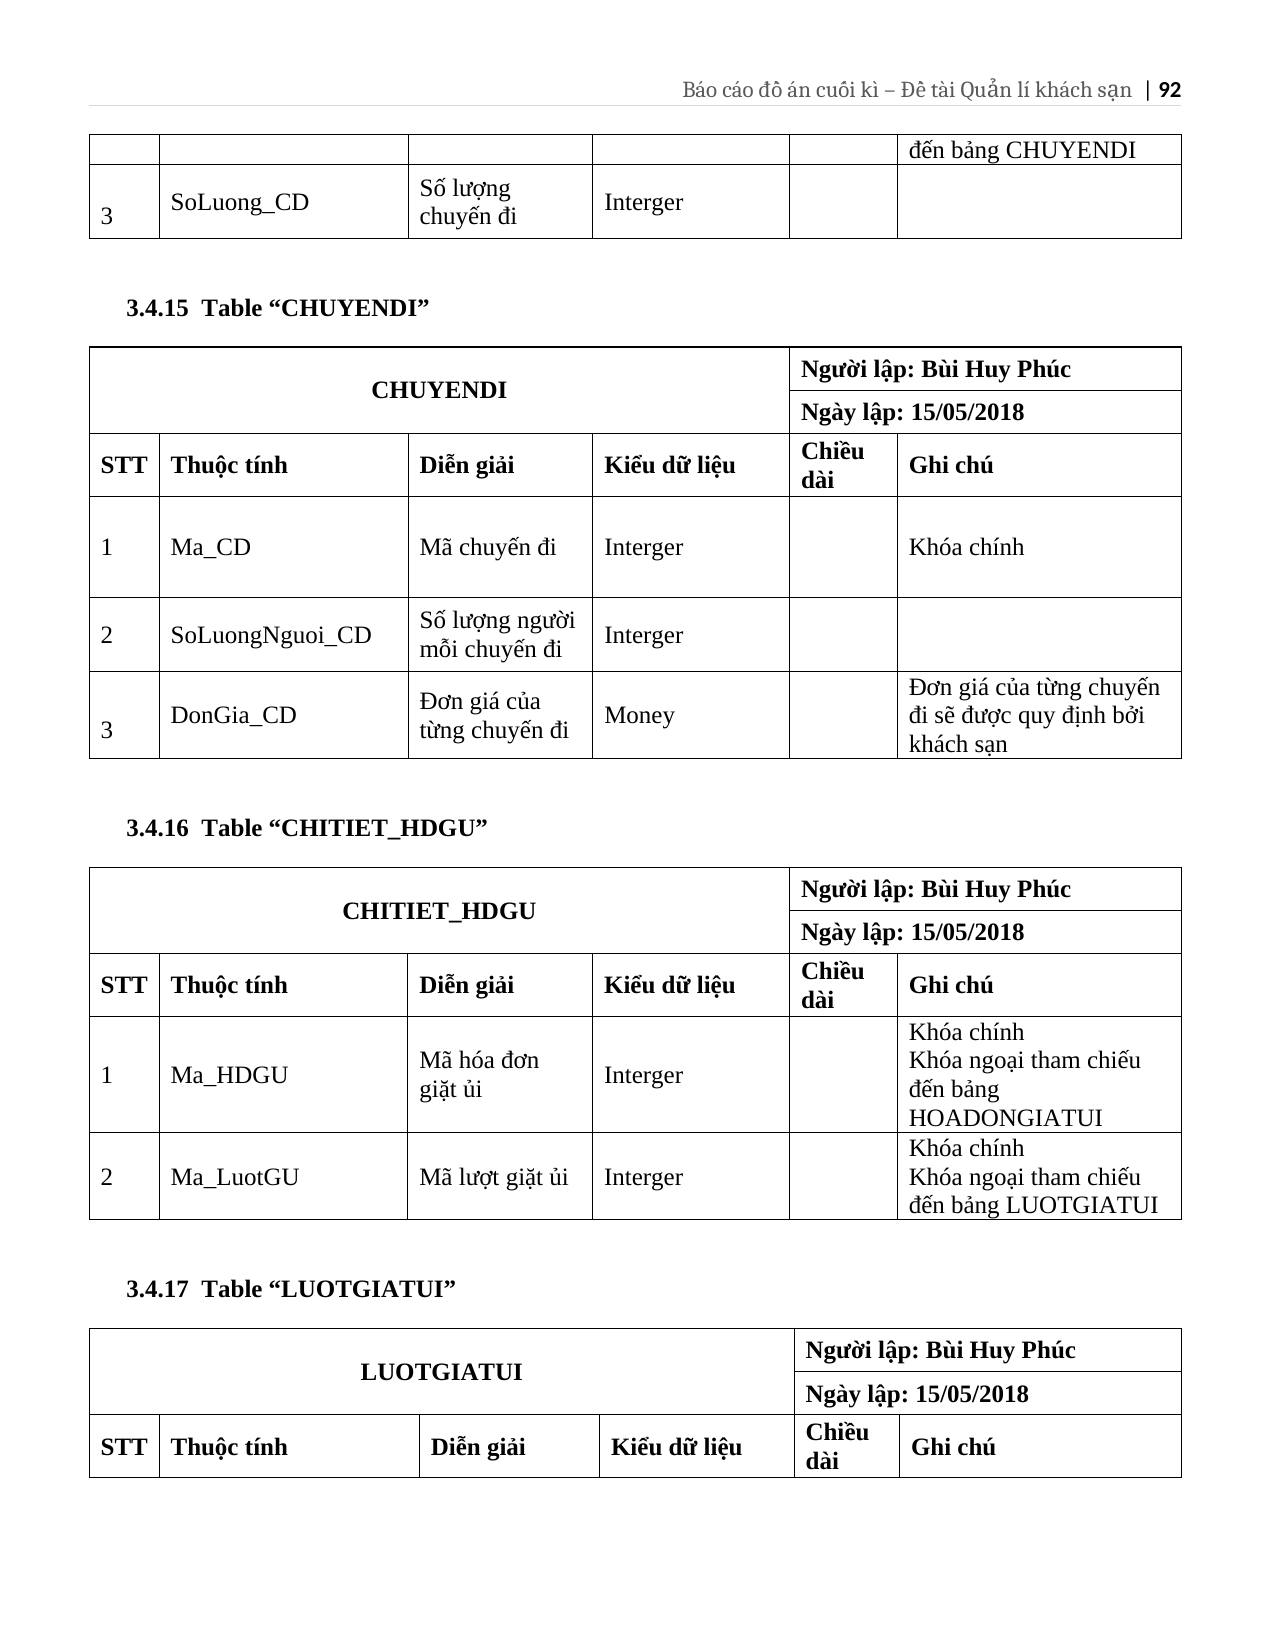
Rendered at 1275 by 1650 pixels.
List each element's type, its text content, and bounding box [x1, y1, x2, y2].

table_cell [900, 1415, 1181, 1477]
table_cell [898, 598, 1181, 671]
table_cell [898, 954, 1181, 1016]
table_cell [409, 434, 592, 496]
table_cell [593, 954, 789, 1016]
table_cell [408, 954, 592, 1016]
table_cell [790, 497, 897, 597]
list Table “LUOTGIATUI” [126, 1274, 1181, 1303]
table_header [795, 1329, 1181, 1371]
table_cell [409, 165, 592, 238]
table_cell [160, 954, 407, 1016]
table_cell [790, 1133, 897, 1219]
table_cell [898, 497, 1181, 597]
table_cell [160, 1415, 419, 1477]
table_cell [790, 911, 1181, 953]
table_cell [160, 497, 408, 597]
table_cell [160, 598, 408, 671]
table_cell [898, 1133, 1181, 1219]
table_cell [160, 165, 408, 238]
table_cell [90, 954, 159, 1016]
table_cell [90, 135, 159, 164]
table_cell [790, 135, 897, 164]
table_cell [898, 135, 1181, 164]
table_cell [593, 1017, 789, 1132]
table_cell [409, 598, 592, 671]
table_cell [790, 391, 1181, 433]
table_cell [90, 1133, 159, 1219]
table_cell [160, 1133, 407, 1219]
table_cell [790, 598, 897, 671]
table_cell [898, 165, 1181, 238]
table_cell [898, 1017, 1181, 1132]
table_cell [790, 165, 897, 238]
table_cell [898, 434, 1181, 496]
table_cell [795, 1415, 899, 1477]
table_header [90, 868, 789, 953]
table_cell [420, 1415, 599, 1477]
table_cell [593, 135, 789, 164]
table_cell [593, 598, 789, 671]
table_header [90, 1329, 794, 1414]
list Table “CHUYENDI” [126, 293, 1181, 321]
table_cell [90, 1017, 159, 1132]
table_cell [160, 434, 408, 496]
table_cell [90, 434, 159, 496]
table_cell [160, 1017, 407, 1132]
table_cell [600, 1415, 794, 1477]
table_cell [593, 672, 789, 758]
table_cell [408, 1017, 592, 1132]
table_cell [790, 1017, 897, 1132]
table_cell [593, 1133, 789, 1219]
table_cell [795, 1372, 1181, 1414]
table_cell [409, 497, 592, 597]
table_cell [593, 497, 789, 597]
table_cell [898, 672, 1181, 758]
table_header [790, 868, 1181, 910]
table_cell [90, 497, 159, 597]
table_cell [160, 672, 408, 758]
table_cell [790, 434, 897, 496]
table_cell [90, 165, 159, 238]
list Table “CHITIET_HDGU” [126, 813, 1181, 841]
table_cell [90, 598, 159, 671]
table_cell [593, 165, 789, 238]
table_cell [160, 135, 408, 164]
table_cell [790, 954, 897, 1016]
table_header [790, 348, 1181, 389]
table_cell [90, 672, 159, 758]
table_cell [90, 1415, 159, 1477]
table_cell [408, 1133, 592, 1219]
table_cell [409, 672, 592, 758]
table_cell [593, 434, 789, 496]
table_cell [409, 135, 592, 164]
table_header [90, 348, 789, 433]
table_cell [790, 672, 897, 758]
